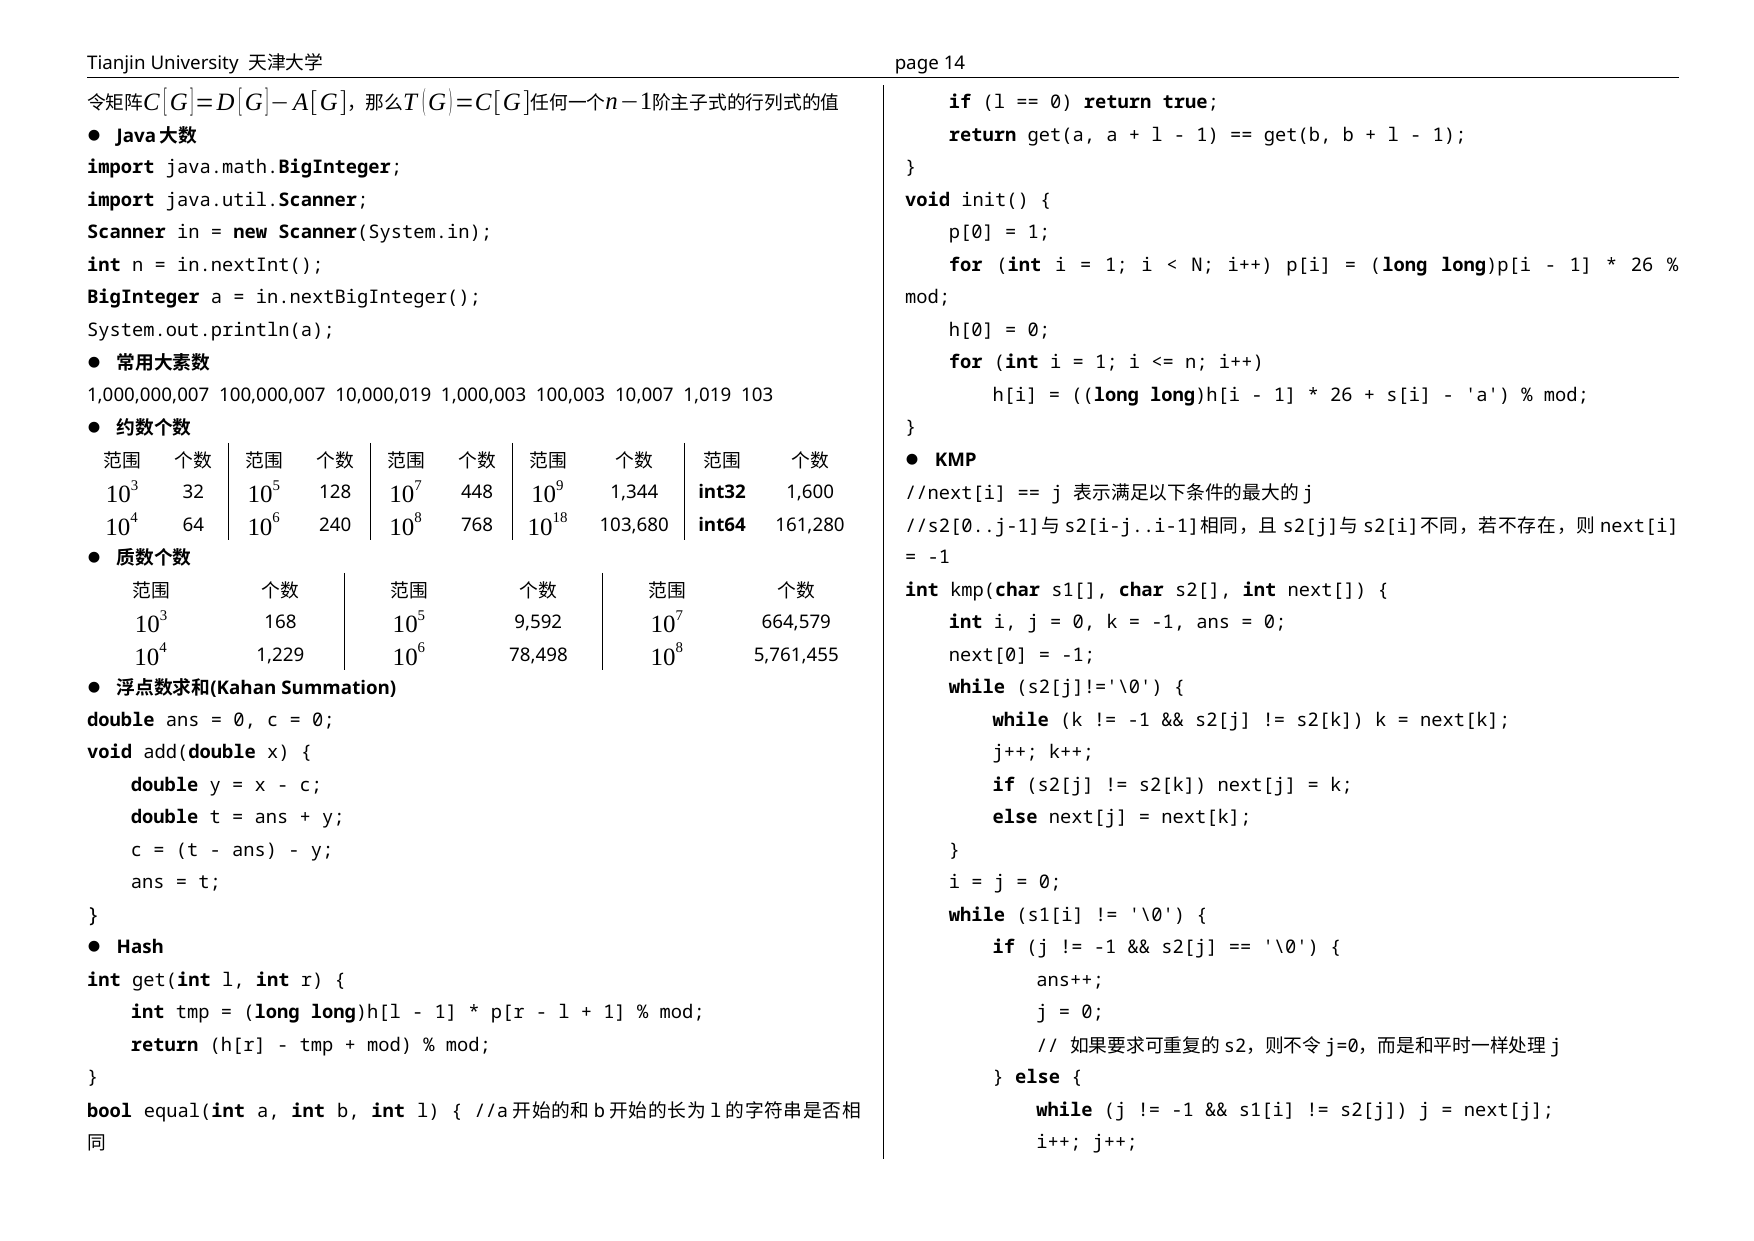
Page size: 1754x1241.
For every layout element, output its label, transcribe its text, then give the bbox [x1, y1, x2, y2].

subtitle Java大数 [87, 118, 861, 150]
table_cell [87, 508, 158, 540]
subtitle 质数个数 [87, 540, 861, 573]
table_cell int64 [685, 508, 759, 540]
table_cell 168 [216, 605, 344, 638]
table_cell [371, 475, 441, 508]
text c = (t - ans) - y; [87, 833, 861, 865]
text i = j = 0; [905, 865, 1679, 898]
text j++; k++; [905, 735, 1679, 768]
subtitle 浮点数求和(Kahan Summation) [87, 670, 861, 703]
table_cell [87, 475, 158, 508]
table_cell [87, 605, 216, 638]
text while (s1[i] != '\0') { [905, 898, 1679, 930]
subtitle Hash [87, 930, 861, 963]
table_cell 664,579 [732, 605, 861, 638]
text p[0] = 1; [905, 215, 1679, 248]
table_header 个数 [300, 443, 370, 475]
text for (int i = 1; i <= n; i++) [905, 345, 1679, 378]
text if (j != -1 && s2[j] == '\0') { [905, 930, 1679, 963]
table_header 范围 [685, 443, 759, 475]
table_cell [513, 508, 583, 540]
table_header 个数 [474, 573, 602, 605]
table_header 范围 [229, 443, 299, 475]
text if (l == 0) return true; [905, 85, 1679, 118]
table_cell 240 [300, 508, 370, 540]
text Scanner in = new Scanner(System.in); [87, 215, 861, 248]
text else next[j] = next[k]; [905, 800, 1679, 833]
text j = 0; [905, 995, 1679, 1028]
text while (k != -1 && s2[j] != s2[k]) k = next[k]; [905, 703, 1679, 735]
text //next[i] == j 表示满足以下条件的最大的j [905, 475, 1679, 508]
text return get(a, a + l - 1) == get(b, b + l - 1); [905, 118, 1679, 150]
table_cell 128 [300, 475, 370, 508]
table_cell [229, 508, 299, 540]
table_cell 32 [158, 475, 228, 508]
table_cell 9,592 [474, 605, 602, 638]
text int get(int l, int r) { [87, 963, 861, 995]
text while (j != -1 && s1[i] != s2[j]) j = next[j]; [905, 1093, 1679, 1125]
text import java.math.BigInteger; [87, 150, 861, 183]
table_cell 5,761,455 [732, 638, 861, 670]
subtitle 常用大素数 [87, 345, 861, 378]
table_cell [603, 638, 732, 670]
table_header 个数 [759, 443, 861, 475]
subtitle 约数个数 [87, 410, 861, 443]
table_header 范围 [371, 443, 441, 475]
text int tmp = (long long)h[l - 1] * p[r - l + 1] % mod; [87, 995, 861, 1028]
text double ans = 0, c = 0; [87, 703, 861, 735]
text int n = in.nextInt(); [87, 248, 861, 280]
text h[i] = ((long long)h[i - 1] * 26 + s[i] - 'a') % mod; [905, 378, 1679, 410]
text h[0] = 0; [905, 313, 1679, 345]
text next[0] = -1; [905, 638, 1679, 670]
table_cell 448 [441, 475, 512, 508]
table_cell [229, 475, 299, 508]
text } [905, 833, 1679, 865]
table_header 个数 [732, 573, 861, 605]
text void add(double x) { [87, 735, 861, 768]
text i++; j++; [905, 1125, 1679, 1158]
table_header 范围 [87, 443, 158, 475]
text for (int i = 1; i < N; i++) p[i] = (long long)p[i - 1] * 26 % mod; [905, 248, 1679, 313]
table_cell 161,280 [759, 508, 861, 540]
text if (s2[j] != s2[k]) next[j] = k; [905, 768, 1679, 800]
table_header 个数 [216, 573, 344, 605]
text } [905, 150, 1679, 183]
text 1,000,000,007 100,000,007 10,000,019 1,000,003 100,003 10,007 1,019 103 [87, 378, 861, 410]
text ans = t; [87, 865, 861, 898]
table_header 个数 [441, 443, 512, 475]
text double t = ans + y; [87, 800, 861, 833]
text import java.util.Scanner; [87, 183, 861, 215]
text BigInteger a = in.nextBigInteger(); [87, 280, 861, 313]
table_cell 1,344 [583, 475, 684, 508]
text while (s2[j]!='\0') { [905, 670, 1679, 703]
text System.out.println(a); [87, 313, 861, 345]
text } [905, 410, 1679, 443]
table_cell [345, 638, 474, 670]
table_cell 1,600 [759, 475, 861, 508]
text int i, j = 0, k = -1, ans = 0; [905, 605, 1679, 638]
text // 如果要求可重复的s2，则不令j=0，而是和平时一样处理j [905, 1028, 1679, 1060]
table_cell [345, 605, 474, 638]
table_cell [87, 638, 216, 670]
table_cell [603, 605, 732, 638]
text void init() { [905, 183, 1679, 215]
text return (h[r] - tmp + mod) % mod; [87, 1028, 861, 1060]
text } [87, 898, 861, 930]
text double y = x - c; [87, 768, 861, 800]
text } [87, 1060, 861, 1093]
table_cell 64 [158, 508, 228, 540]
subtitle KMP [905, 443, 1679, 475]
table_cell int32 [685, 475, 759, 508]
text bool equal(int a, int b, int l) { //a开始的和b开始的长为l的字符串是否相同 [87, 1093, 861, 1158]
table_header 范围 [87, 573, 216, 605]
table_cell [371, 508, 441, 540]
table_header 范围 [603, 573, 732, 605]
text 令矩阵，那么任何一个阶主子式的行列式的值 [87, 85, 861, 118]
table_header 范围 [345, 573, 474, 605]
text //s2[0..j-1]与s2[i-j..i-1]相同，且s2[j]与s2[i]不同，若不存在，则next[i] = -1 [905, 508, 1679, 573]
table_header 范围 [513, 443, 583, 475]
table_header 个数 [158, 443, 228, 475]
table_cell 103,680 [583, 508, 684, 540]
table_header 个数 [583, 443, 684, 475]
table_cell 768 [441, 508, 512, 540]
text ans++; [905, 963, 1679, 995]
text int kmp(char s1[], char s2[], int next[]) { [905, 573, 1679, 605]
text } else { [905, 1060, 1679, 1093]
table_cell 1,229 [216, 638, 344, 670]
table_cell 78,498 [474, 638, 602, 670]
table_cell [513, 475, 583, 508]
